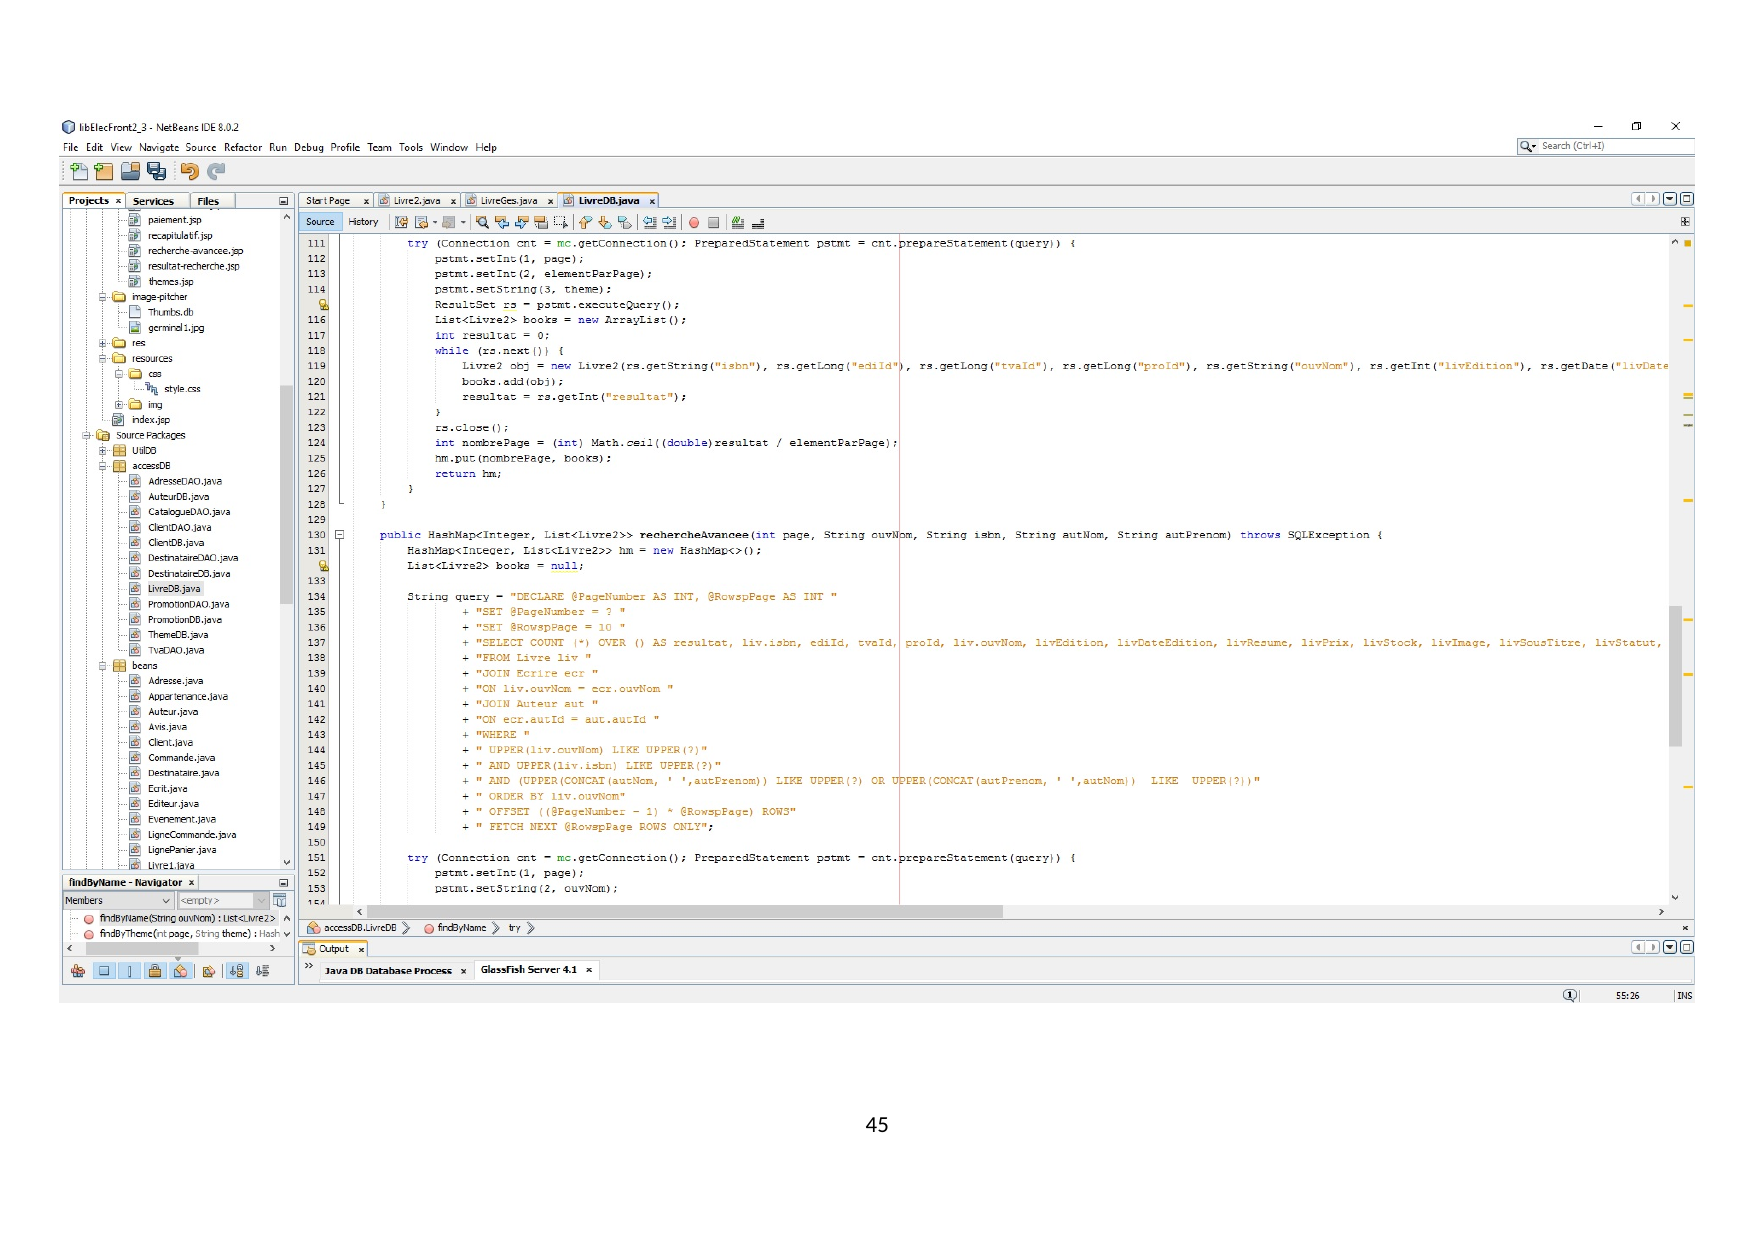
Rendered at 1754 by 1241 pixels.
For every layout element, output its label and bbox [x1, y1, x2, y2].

picture [59, 118, 1695, 1003]
